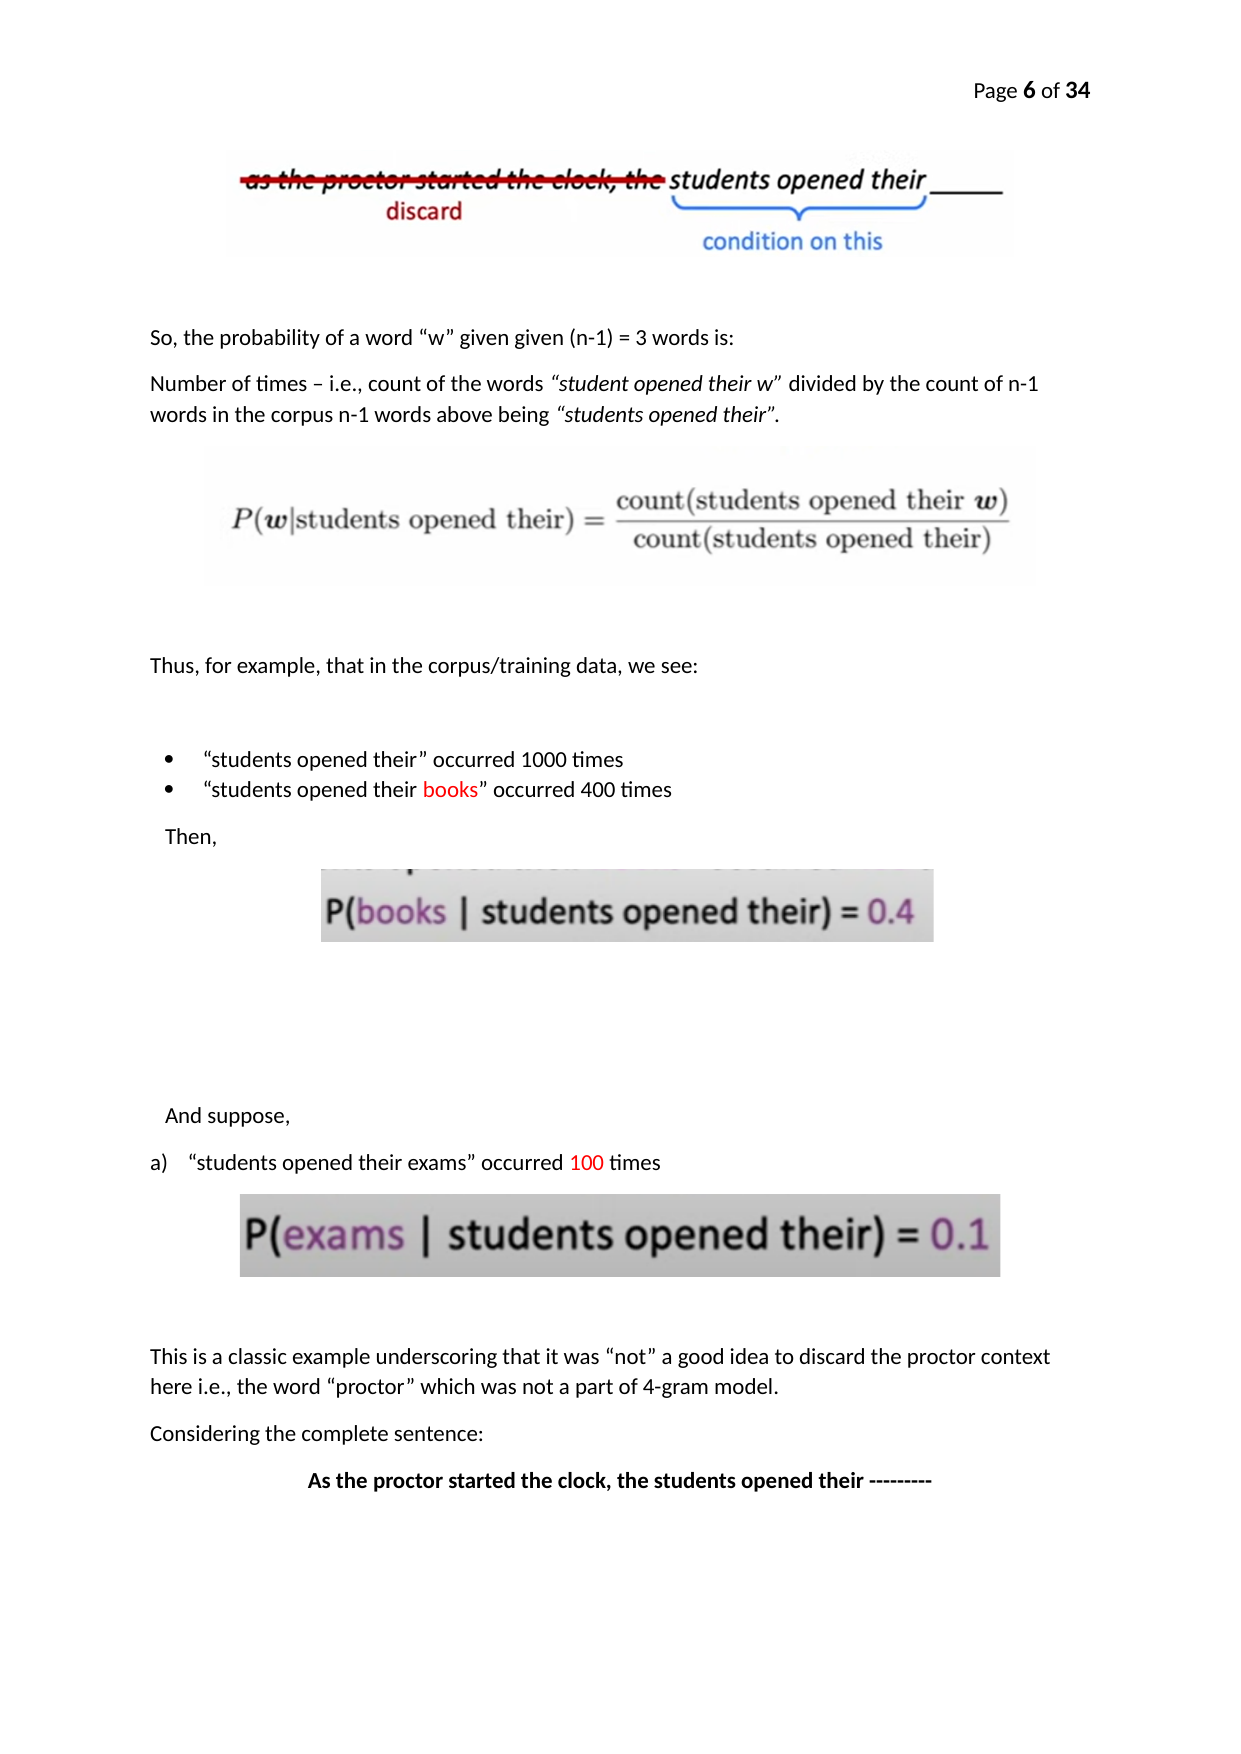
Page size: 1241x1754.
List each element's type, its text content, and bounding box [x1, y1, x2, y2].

text As the proctor started the clock, the students opened their --------- [150, 1466, 1090, 1494]
text Number of times – i.e., count of the words “student opened their w” divided by the count of n-1 words in the corpus n-1 words above being “students opened their”. [150, 369, 1090, 428]
list “students opened their books” occurred 400 times [165, 776, 1090, 804]
text Thus, for example, that in the corpus/training data, we see: [150, 652, 1090, 680]
picture [239, 1194, 1001, 1277]
text So, the probability of a word “w” given given (n-1) = 3 words is: [150, 323, 1090, 351]
text And suppose, [165, 1101, 1090, 1129]
list “students opened their” occurred 1000 times [165, 745, 1090, 773]
text Considering the complete sentence: [150, 1419, 1090, 1447]
picture [226, 150, 1015, 257]
text This is a classic example underscoring that it was “not” a good idea to discard the proctor context here i.e., the word “proctor” which was not a part of 4-gram model. [150, 1342, 1090, 1401]
list “students opened their exams” occurred 100 times [150, 1148, 1090, 1176]
picture [321, 869, 934, 942]
text Then, [165, 822, 1090, 851]
picture [204, 446, 1036, 586]
